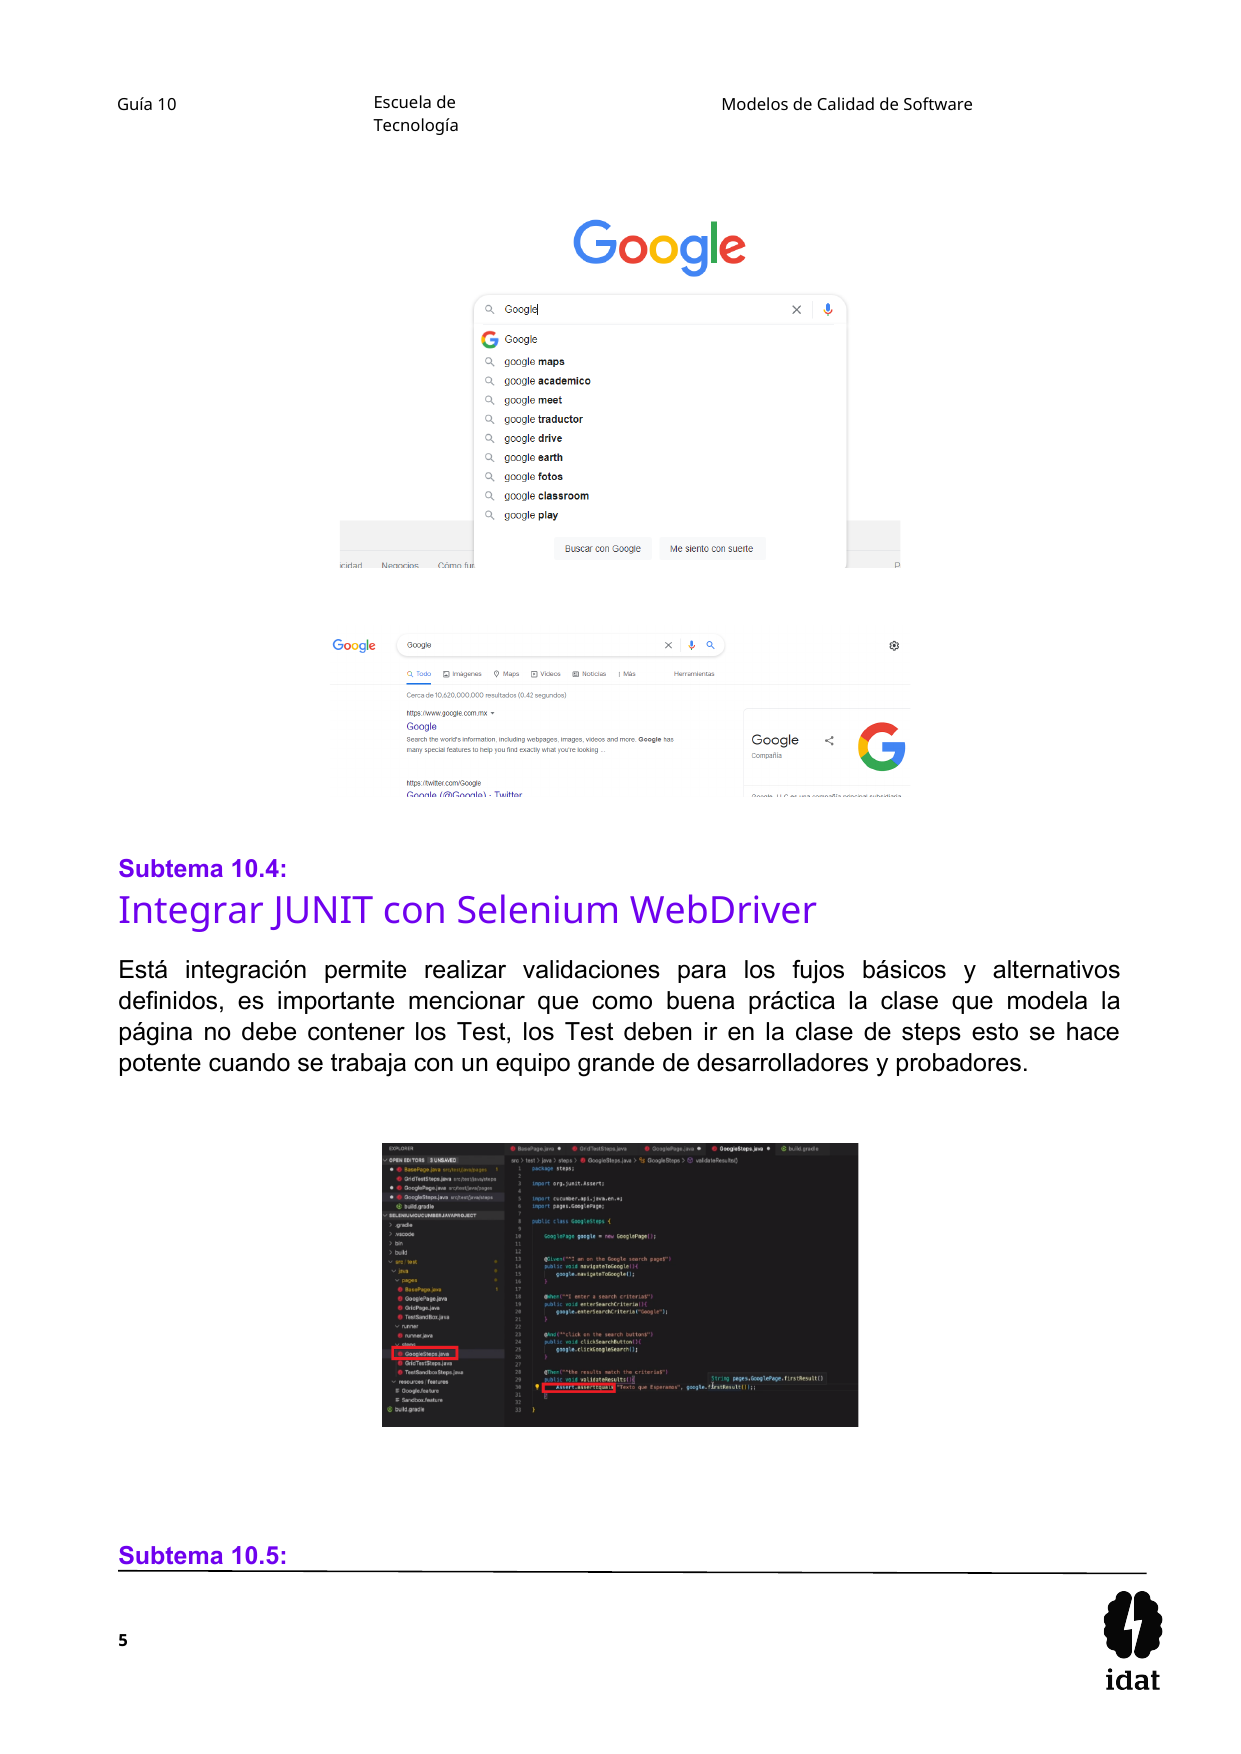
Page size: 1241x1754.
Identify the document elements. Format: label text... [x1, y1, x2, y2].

text Subtema 10.4: [118, 854, 1122, 883]
picture [1103, 1591, 1163, 1690]
picture [382, 1143, 859, 1427]
text Subtema 10.5: [118, 1541, 1122, 1570]
picture [339, 188, 901, 568]
text Está integración permite realizar validaciones para los fujos básicos y alternativos definidos, es importante mencionar que como buena práctica la clase que modela la página no debe contener los Test, los Test deben ir en la clase de steps esto se hace potente cuando se trabaja con un equipo grande de desarrolladores y probadores. [118, 955, 1122, 1077]
text Integrar JUNIT con Selenium WebDriver [118, 883, 1122, 934]
picture [329, 625, 911, 797]
